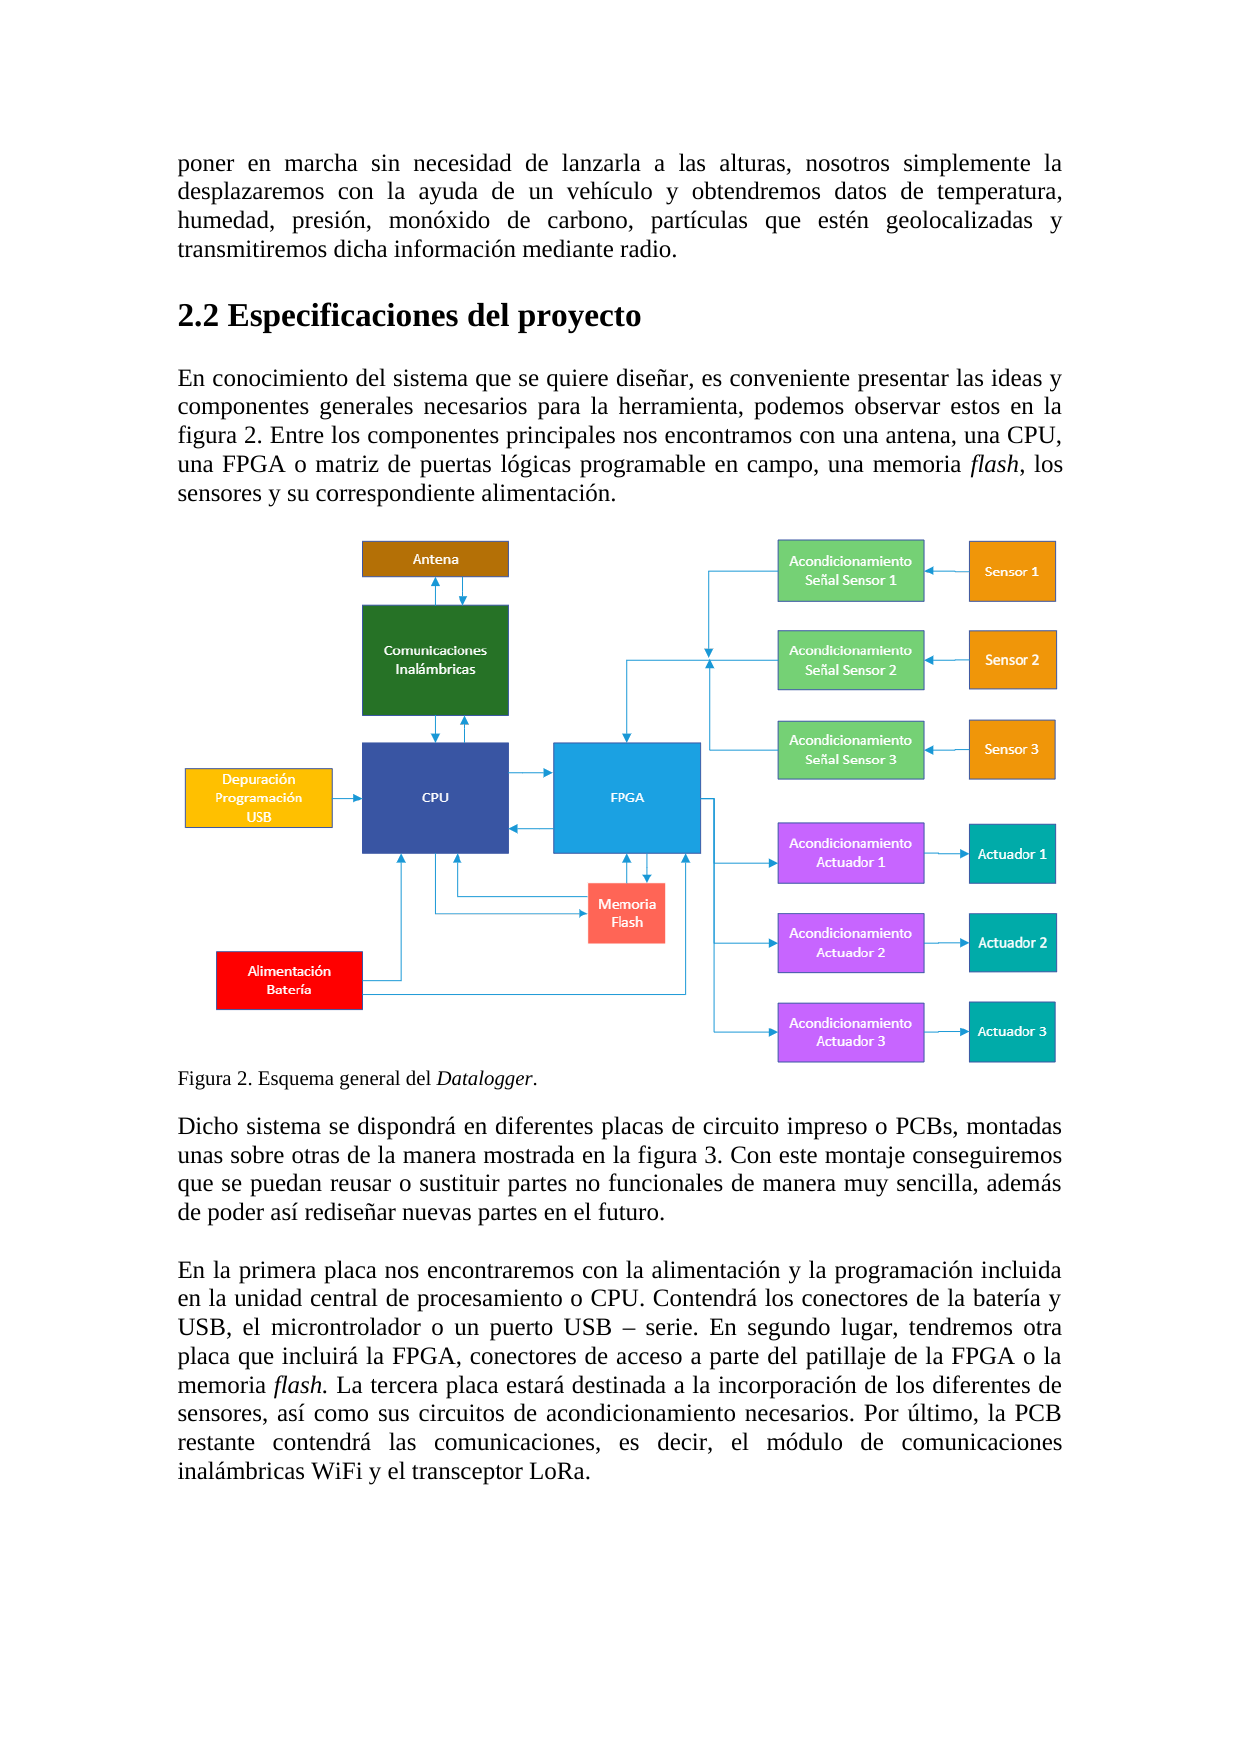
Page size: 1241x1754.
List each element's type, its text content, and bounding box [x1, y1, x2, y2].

text En la primera placa nos encontraremos con la alimentación y la programación incluida en la unidad central de procesamiento o CPU. Contendrá los conectores de la batería y USB, el microntrolador o un puerto USB – serie. En segundo lugar, tendremos otra placa que incluirá la FPGA, conectores de acceso a parte del patillaje de la FPGA o la memoria flash. La tercera placa estará destinada a la incorporación de los diferentes de sensores, así como sus circuitos de acondicionamiento necesarios. Por último, la PCB restante contendrá las comunicaciones, es decir, el módulo de comunicaciones inalámbricas WiFi y el transceptor LoRa. [177, 1255, 1063, 1485]
picture [177, 535, 1063, 1066]
text Figura 2. Esquema general del Datalogger. [177, 1066, 1063, 1090]
subtitle 2.2 Especificaciones del proyecto [177, 296, 1063, 334]
text Dicho sistema se dispondrá en diferentes placas de circuito impreso o PCBs, montadas unas sobre otras de la manera mostrada en la figura 3. Con este montaje conseguiremos que se puedan reusar o sustituir partes no funcionales de manera muy sencilla, además de poder así rediseñar nuevas partes en el futuro. [177, 1111, 1063, 1226]
text En conocimiento del sistema que se quiere diseñar, es conveniente presentar las ideas y componentes generales necesarios para la herramienta, podemos observar estos en la figura 2. Entre los componentes principales nos encontramos con una antena, una CPU, una FPGA o matriz de puertas lógicas programable en campo, una memoria flash, los sensores y su correspondiente alimentación. [177, 363, 1063, 506]
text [177, 148, 1063, 263]
